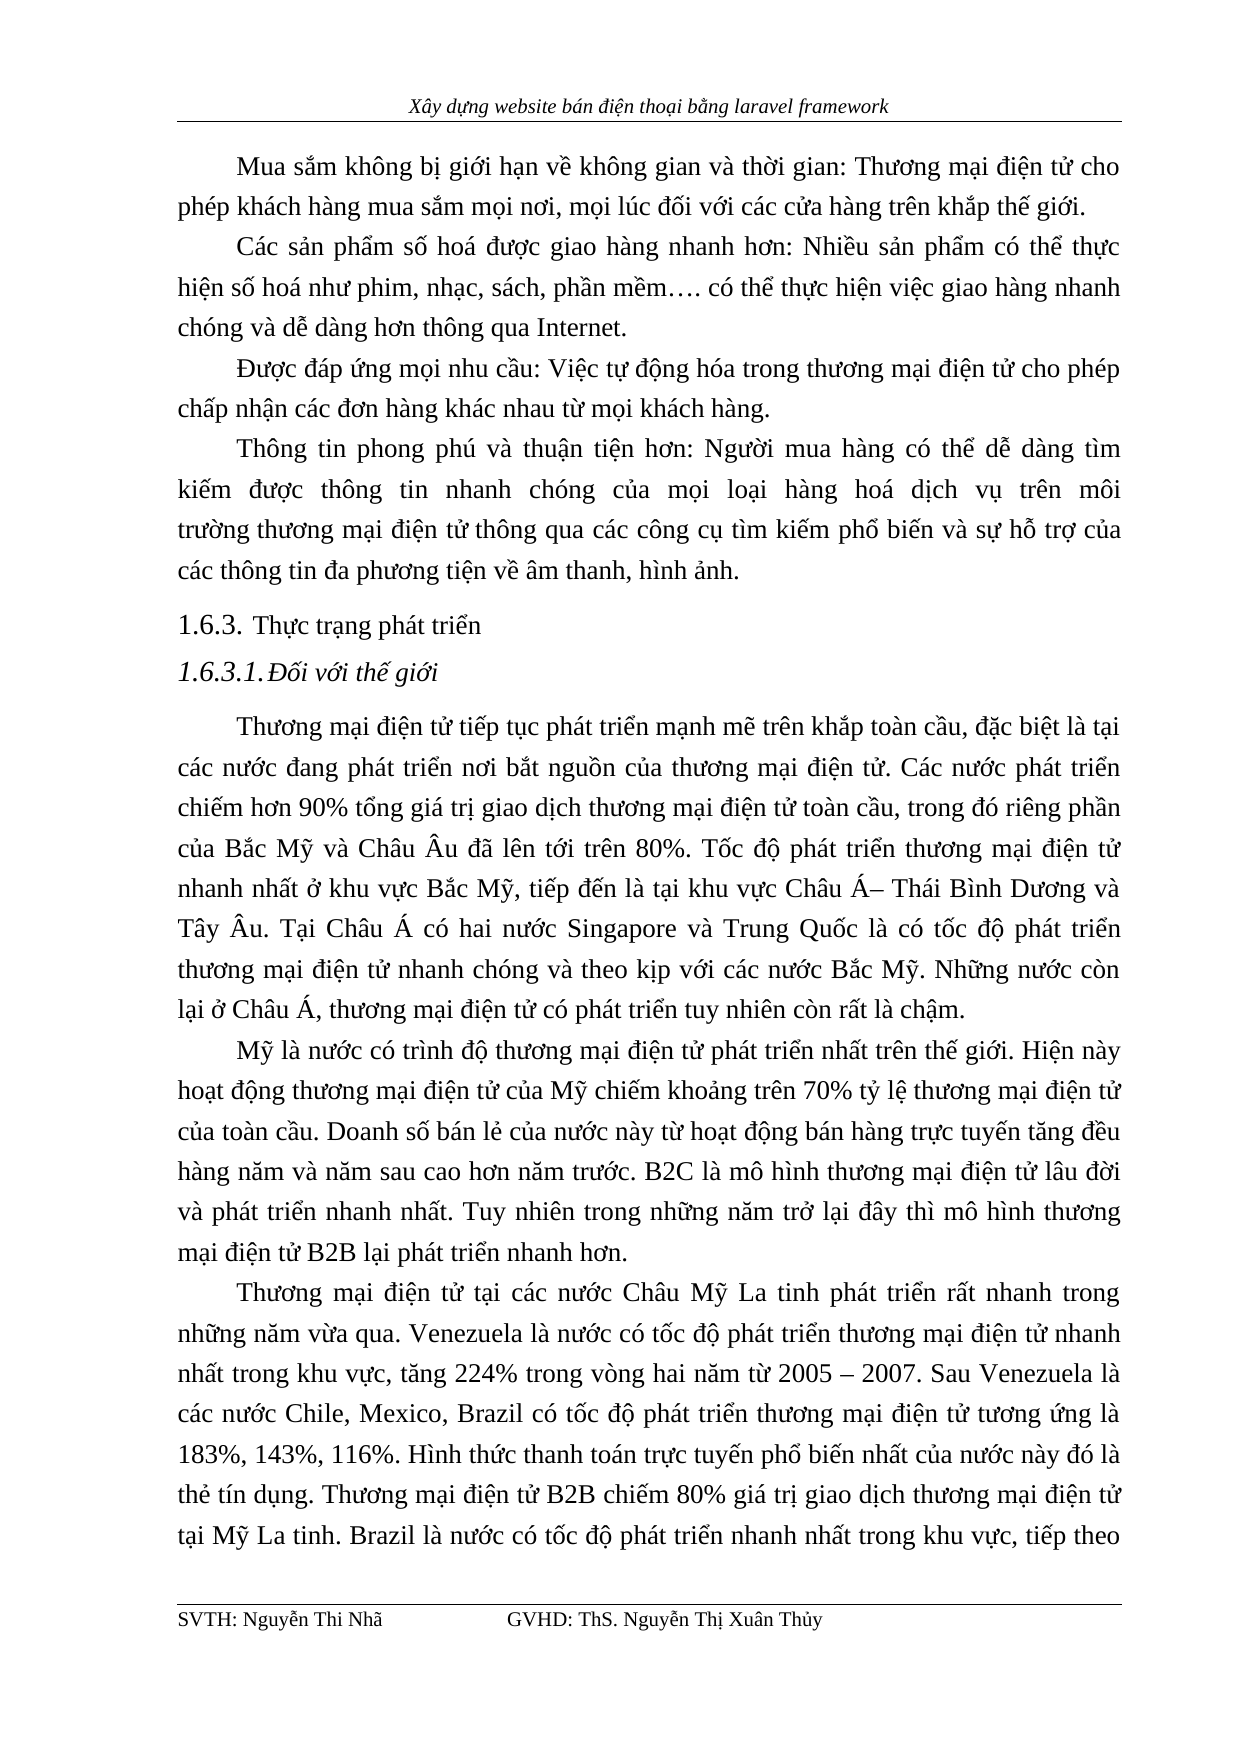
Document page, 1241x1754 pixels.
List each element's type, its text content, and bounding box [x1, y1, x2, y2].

text Được đáp ứng mọi nhu cầu: Việc tự động hóa trong thương mại điện tử cho phép chấp nhận các đơn hàng khác nhau từ mọi khách hàng. [177, 352, 1122, 423]
text Mua sắm không bị giới hạn về không gian và thời gian: Thương mại điện tử cho phép khách hàng mua sắm mọi nơi, mọi lúc đối với các cửa hàng trên khắp thế giới. [177, 150, 1122, 221]
text Thông tin phong phú và thuận tiện hơn: Người mua hàng có thể dễ dàng tìm kiếm được thông tin nhanh chóng của mọi loại hàng hoá dịch vụ trên môi trường thương mại điện tử thông qua các công cụ tìm kiếm phổ biến và sự hỗ trợ của các thông tin đa phương tiện về âm thanh, hình ảnh. [177, 433, 1122, 585]
text Mỹ là nước có trình độ thương mại điện tử phát triển nhất trên thế giới. Hiện này hoạt động thương mại điện tử của Mỹ chiếm khoảng trên 70% tỷ lệ thương mại điện tử của toàn cầu. Doanh số bán lẻ của nước này từ hoạt động bán hàng trực tuyến tăng đều hàng năm và năm sau cao hơn năm trước. B2C là mô hình thương mại điện tử lâu đời và phát triển nhanh nhất. Tuy nhiên trong những năm trở lại đây thì mô hình thương mại điện tử B2B lại phát triển nhanh hơn. [177, 1034, 1122, 1267]
subtitle Thực trạng phát triển [177, 607, 1122, 640]
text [177, 1276, 1122, 1550]
subtitle Đối với thế giới [177, 654, 1122, 688]
text Các sản phẩm số hoá được giao hàng nhanh hơn: Nhiều sản phẩm có thể thực hiện số hoá như phim, nhạc, sách, phần mềm…. có thể thực hiện việc giao hàng nhanh chóng và dễ dàng hơn thông qua Internet. [177, 231, 1122, 342]
text Thương mại điện tử tiếp tục phát triển mạnh mẽ trên khắp toàn cầu, đặc biệt là tại các nước đang phát triển nơi bắt nguồn của thương mại điện tử. Các nước phát triển chiếm hơn 90% tổng giá trị giao dịch thương mại điện tử toàn cầu, trong đó riêng phần của Bắc Mỹ và Châu Âu đã lên tới trên 80%. Tốc độ phát triển thương mại điện tử nhanh nhất ở khu vực Bắc Mỹ, tiếp đến là tại khu vực Châu Á– Thái Bình Dương và Tây Âu. Tại Châu Á có hai nước Singapore và Trung Quốc là có tốc độ phát triển thương mại điện tử nhanh chóng và theo kịp với các nước Bắc Mỹ. Những nước còn lại ở Châu Á, thương mại điện tử có phát triển tuy nhiên còn rất là chậm. [177, 711, 1122, 1024]
